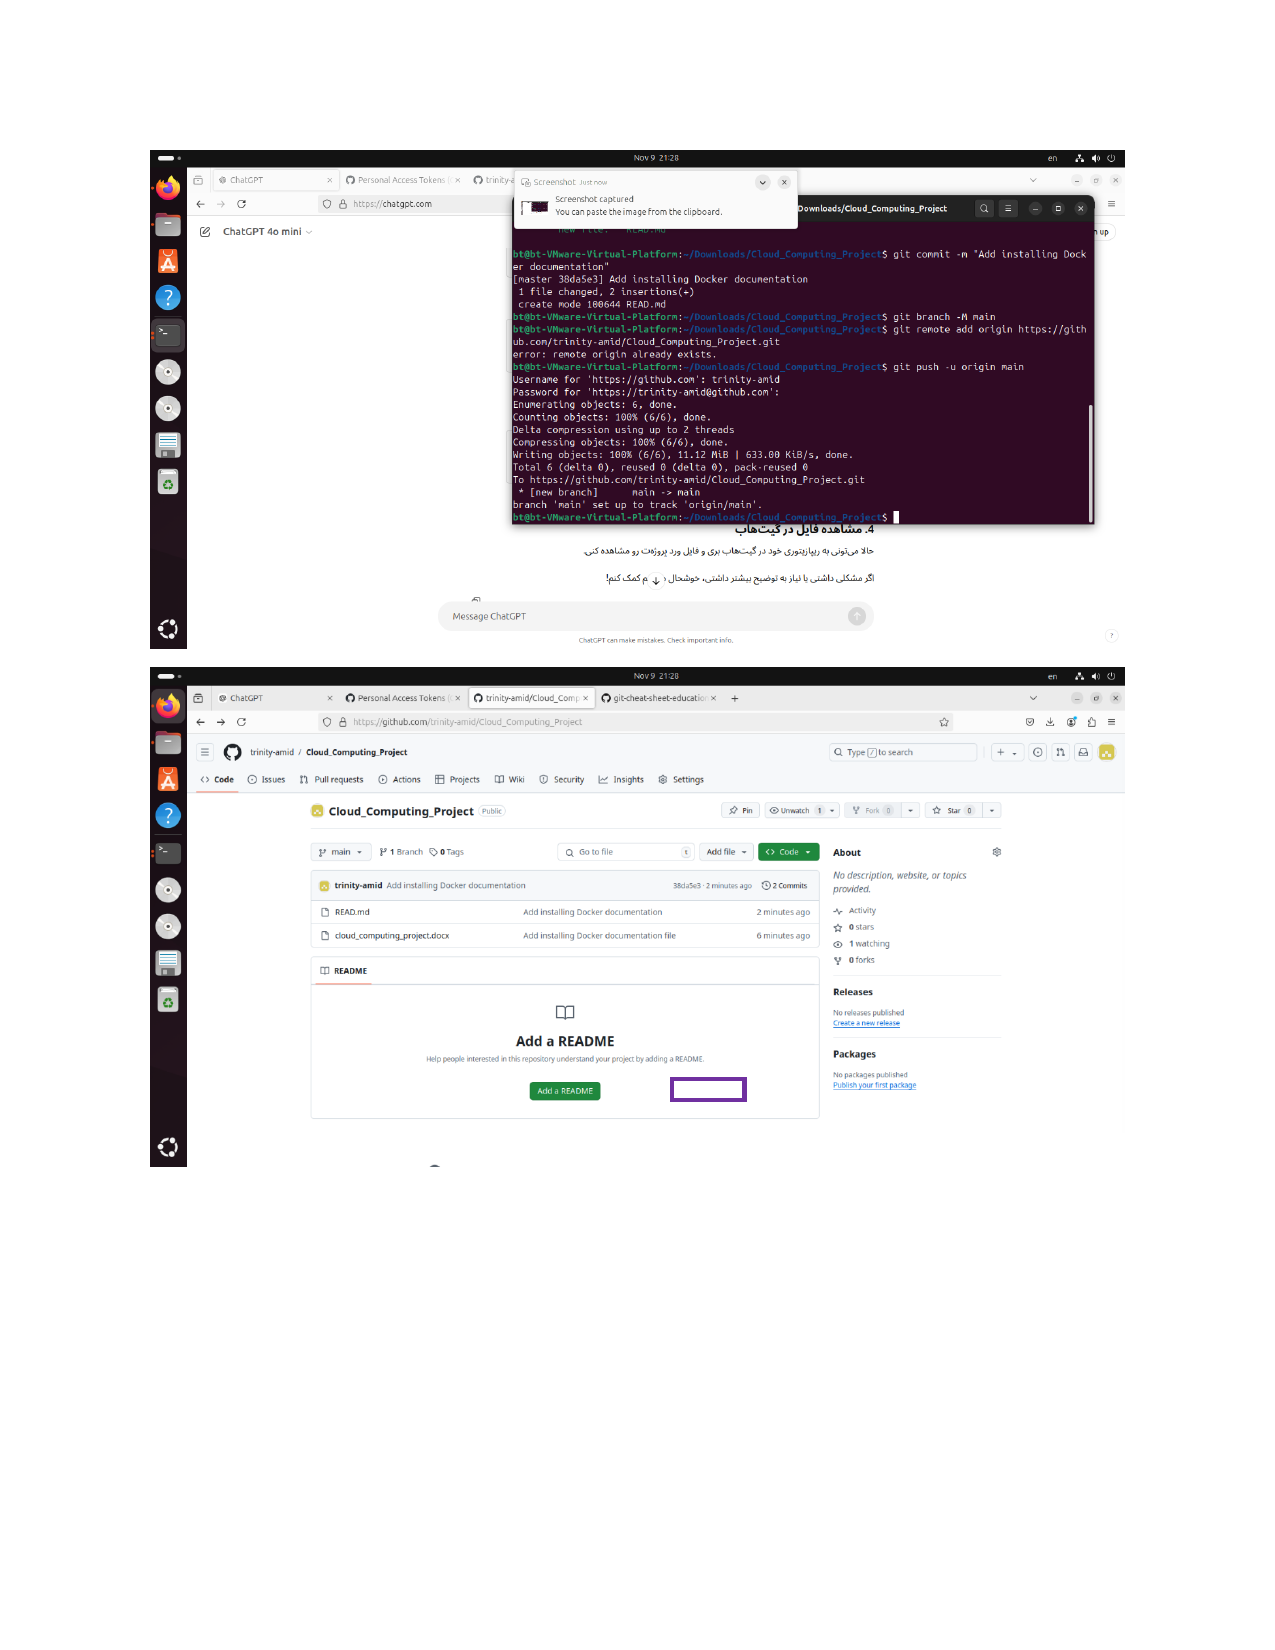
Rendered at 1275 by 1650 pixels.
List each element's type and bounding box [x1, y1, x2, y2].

picture [150, 667, 1125, 1167]
picture [150, 150, 1125, 649]
